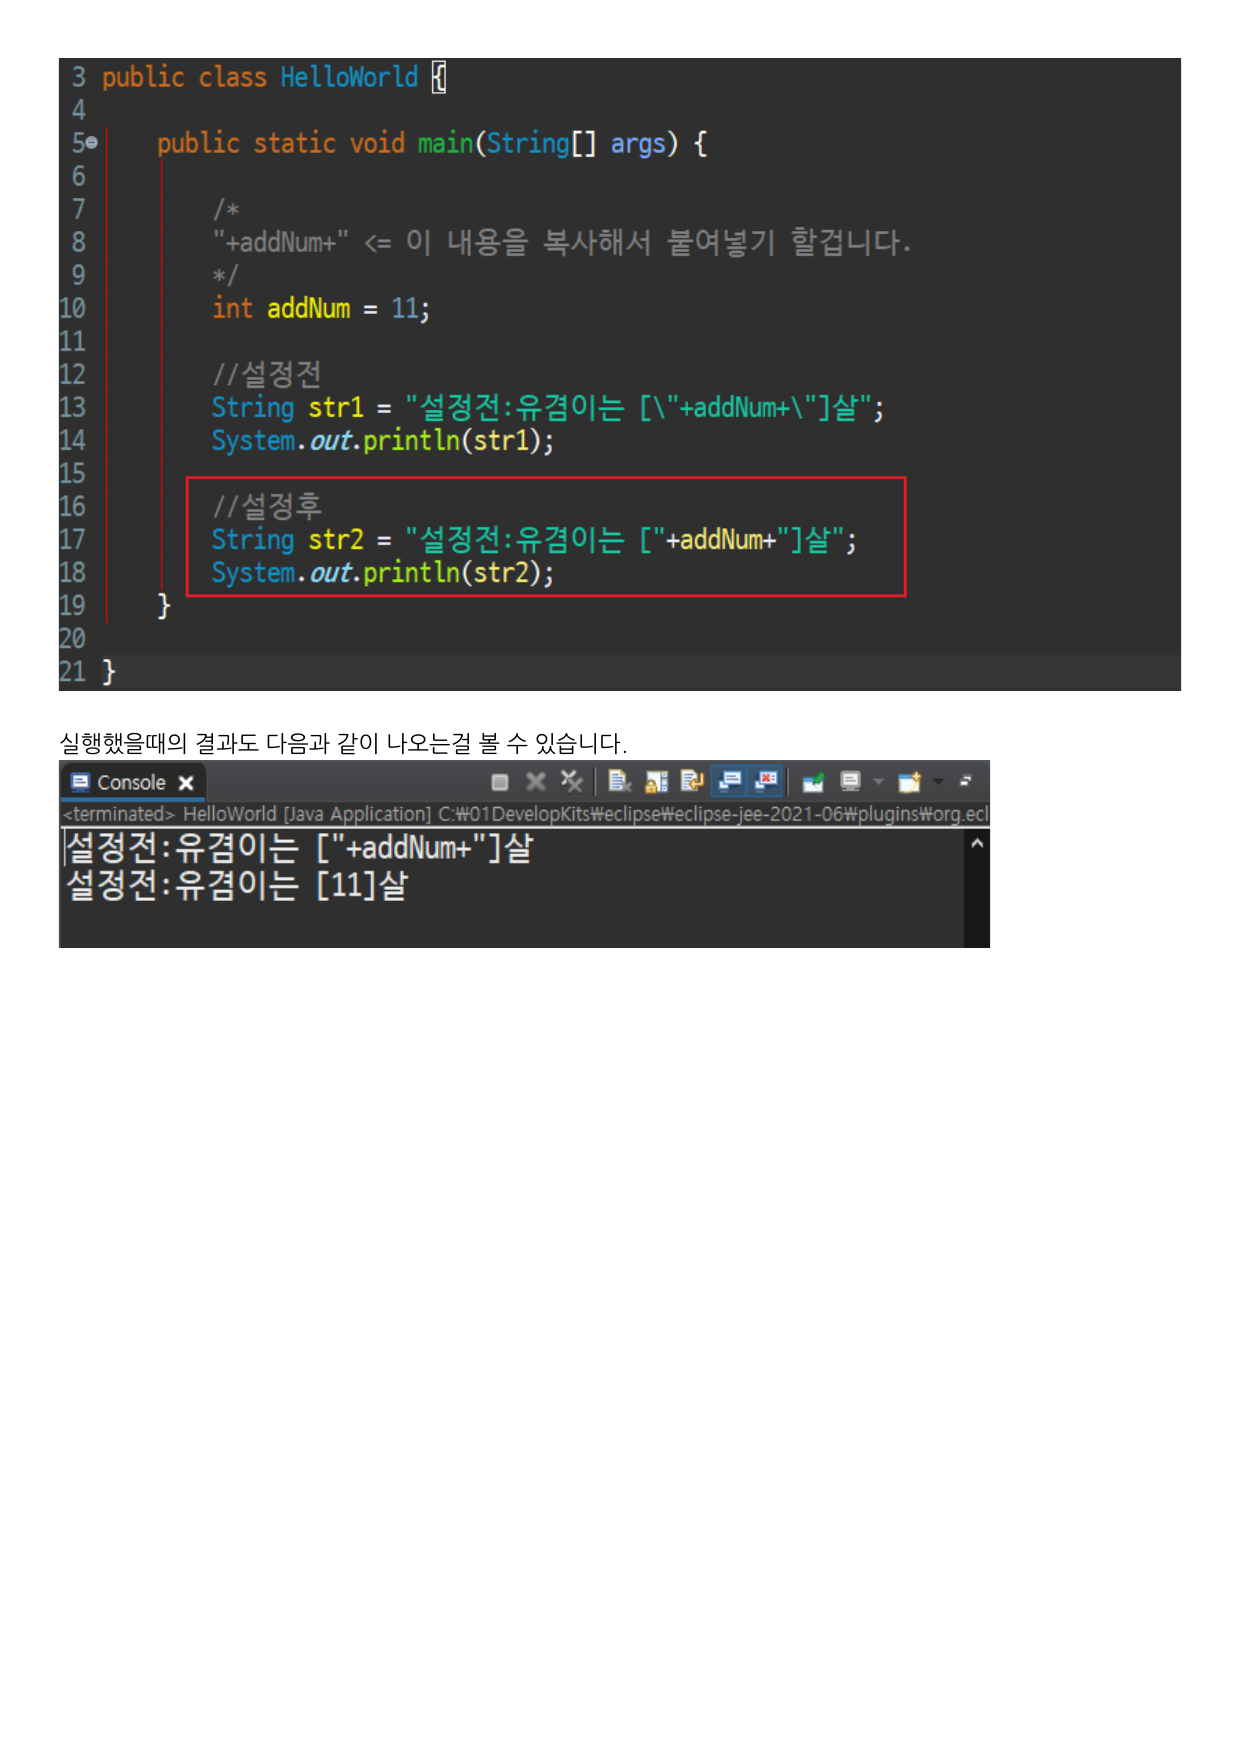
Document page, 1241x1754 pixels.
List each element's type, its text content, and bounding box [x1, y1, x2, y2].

picture [58, 58, 1182, 691]
picture [58, 760, 991, 948]
text 실행했을때의 결과도 다음과 같이 나오는걸 볼 수 있습니다. [59, 727, 1181, 756]
